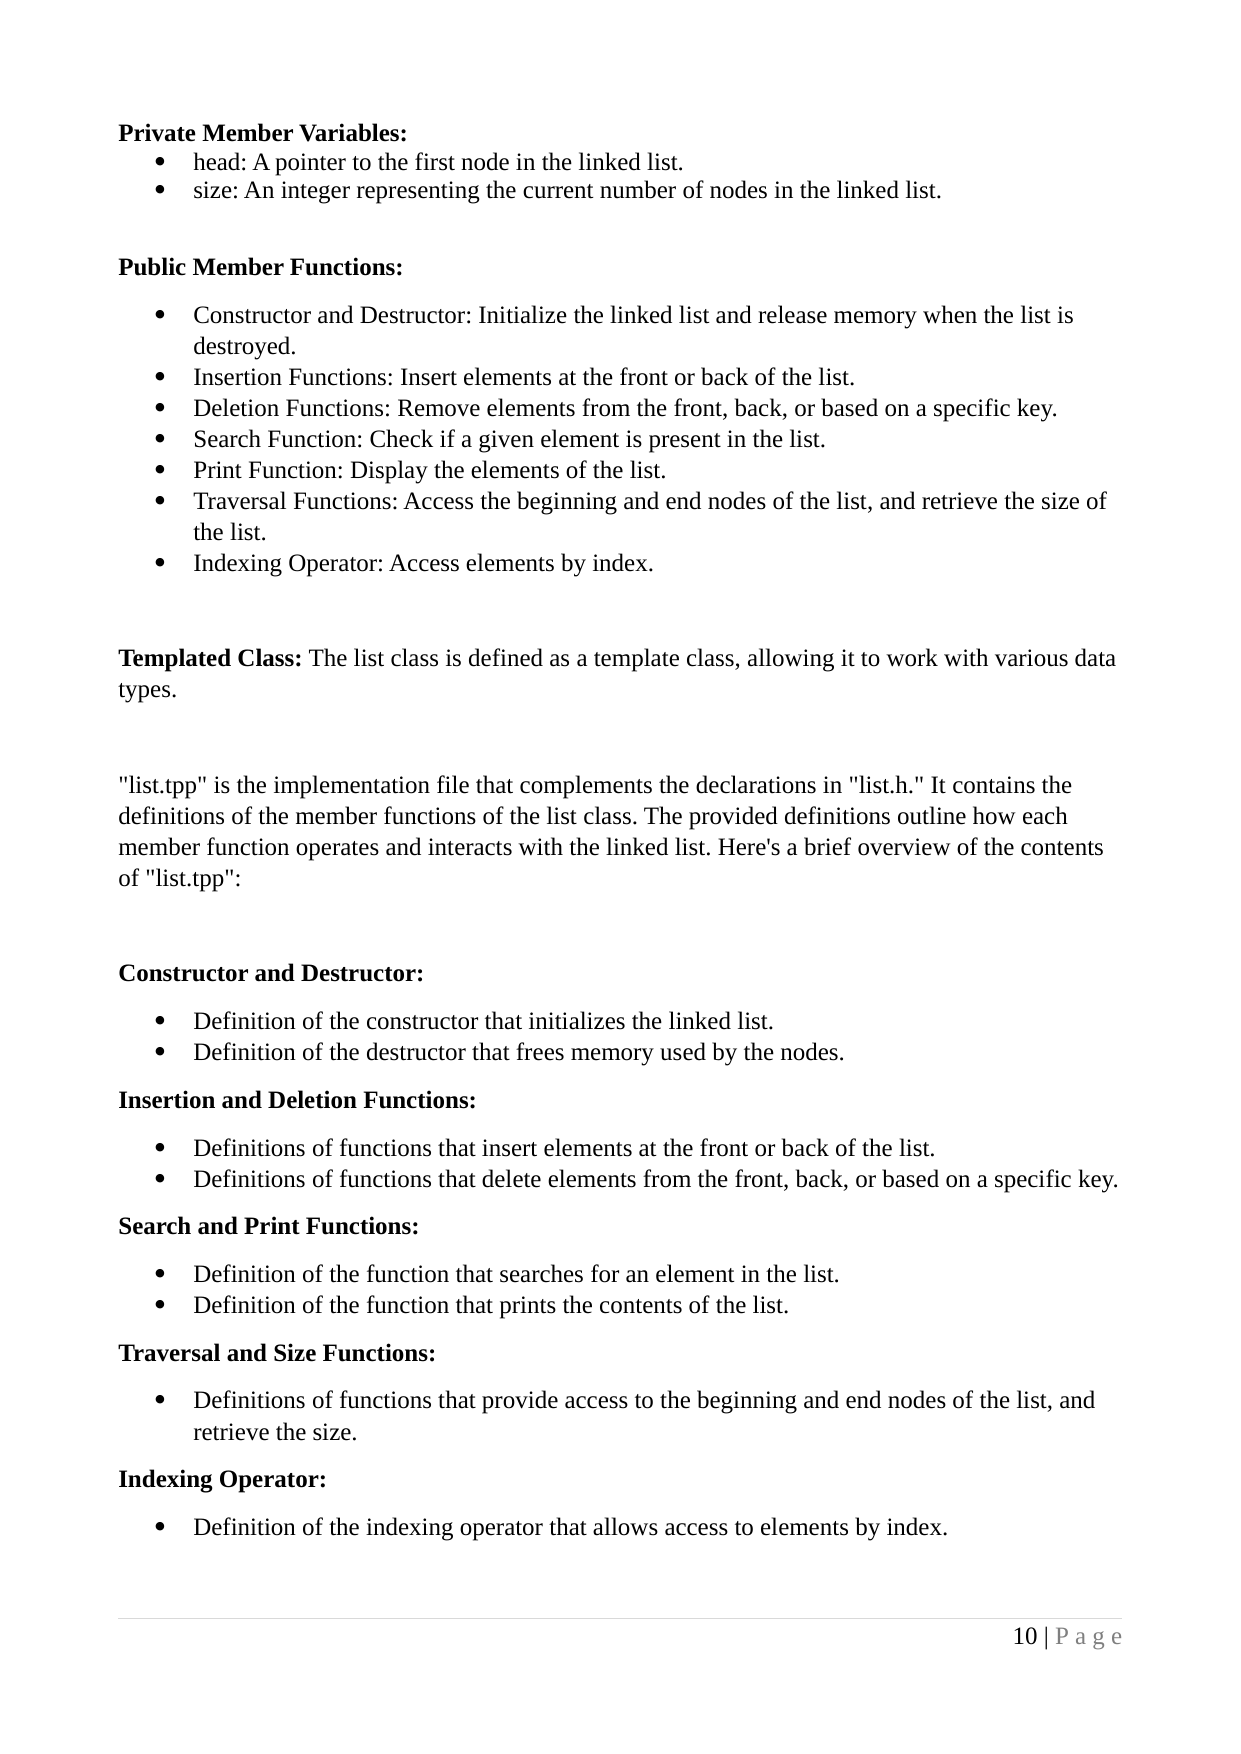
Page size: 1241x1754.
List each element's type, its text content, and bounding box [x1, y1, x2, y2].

text Search and Print Functions: [118, 1211, 1122, 1240]
list Definitions of functions that insert elements at the front or back of the list. [156, 1133, 1122, 1161]
list Deletion Functions: Remove elements from the front, back, or based on a specific key. [156, 393, 1122, 422]
list Search Function: Check if a given element is present in the list. [156, 424, 1122, 453]
list Definition of the indexing operator that allows access to elements by index. [156, 1512, 1122, 1541]
text Templated Class: The list class is defined as a template class, allowing it to work with various data types. [118, 643, 1122, 703]
text Public Member Functions: [118, 252, 1122, 281]
list Indexing Operator: Access elements by index. [156, 548, 1122, 577]
list Definition of the function that searches for an element in the list. [156, 1259, 1122, 1288]
list Definition of the function that prints the contents of the list. [156, 1290, 1122, 1319]
list Definition of the constructor that initializes the linked list. [156, 1006, 1122, 1035]
list Definition of the destructor that frees memory used by the nodes. [156, 1037, 1122, 1066]
text Insertion and Deletion Functions: [118, 1085, 1122, 1114]
list Print Function: Display the elements of the list. [156, 455, 1122, 484]
text Private Member Variables: [118, 118, 1122, 147]
list Definitions of functions that provide access to the beginning and end nodes of the list, and retrieve the size. [156, 1386, 1122, 1445]
text Indexing Operator: [118, 1464, 1122, 1493]
list size: An integer representing the current number of nodes in the linked list. [156, 176, 1122, 204]
list Constructor and Destructor: Initialize the linked list and release memory when the list is destroyed. [156, 300, 1122, 359]
list Insertion Functions: Insert elements at the front or back of the list. [156, 362, 1122, 391]
list head: A pointer to the first node in the linked list. [156, 147, 1122, 176]
text "list.tpp" is the implementation file that complements the declarations in "list.h." It contains the definitions of the member functions of the list class. The provided definitions outline how each member function operates and interacts with the linked list. Here's a brief overview of the contents of "list.tpp": [118, 770, 1122, 892]
text Constructor and Destructor: [118, 958, 1122, 987]
text Traversal and Size Functions: [118, 1338, 1122, 1367]
list Definitions of functions that delete elements from the front, back, or based on a specific key. [156, 1164, 1122, 1192]
list Traversal Functions: Access the beginning and end nodes of the list, and retrieve the size of the list. [156, 486, 1122, 546]
